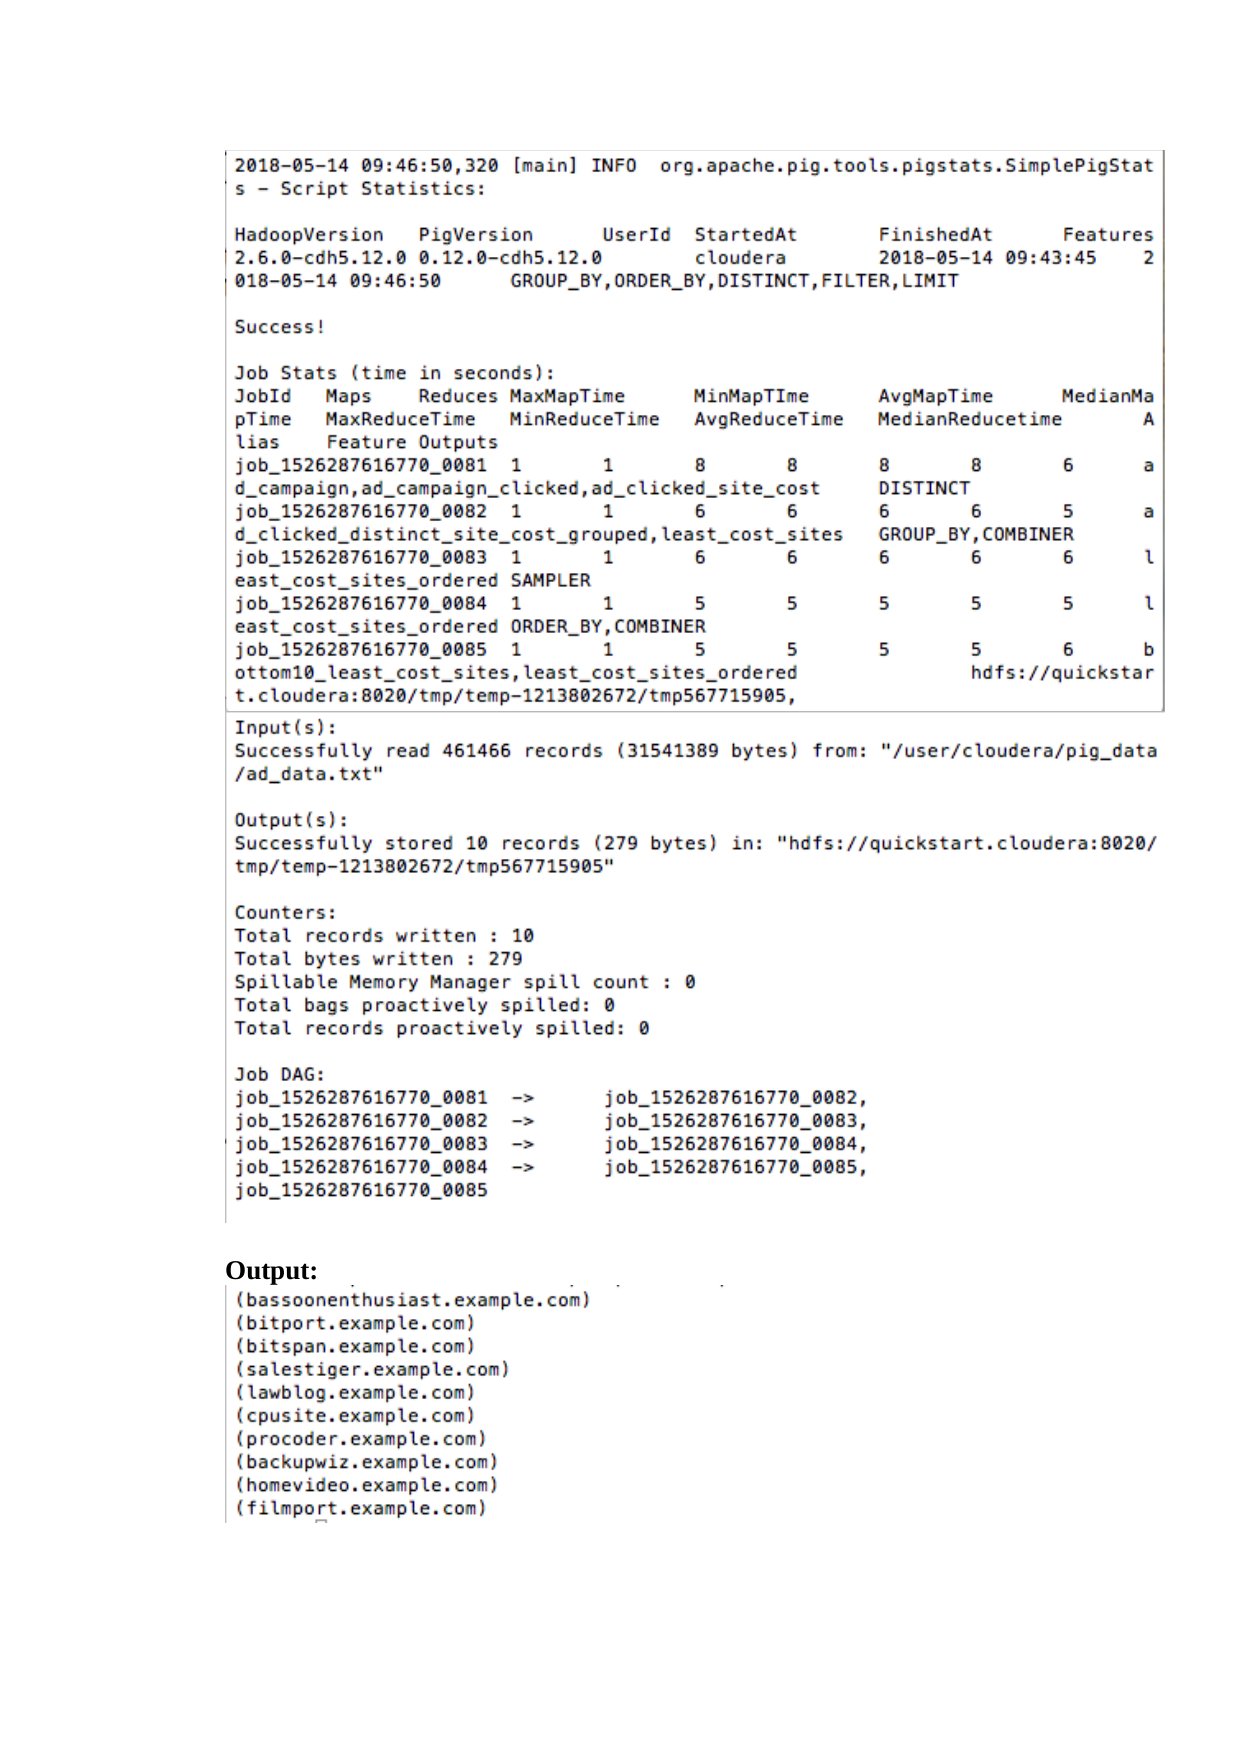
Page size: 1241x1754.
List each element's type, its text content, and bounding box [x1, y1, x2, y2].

picture [225, 1285, 1165, 1523]
picture [225, 150, 1165, 1223]
text Output: [225, 1254, 1090, 1285]
